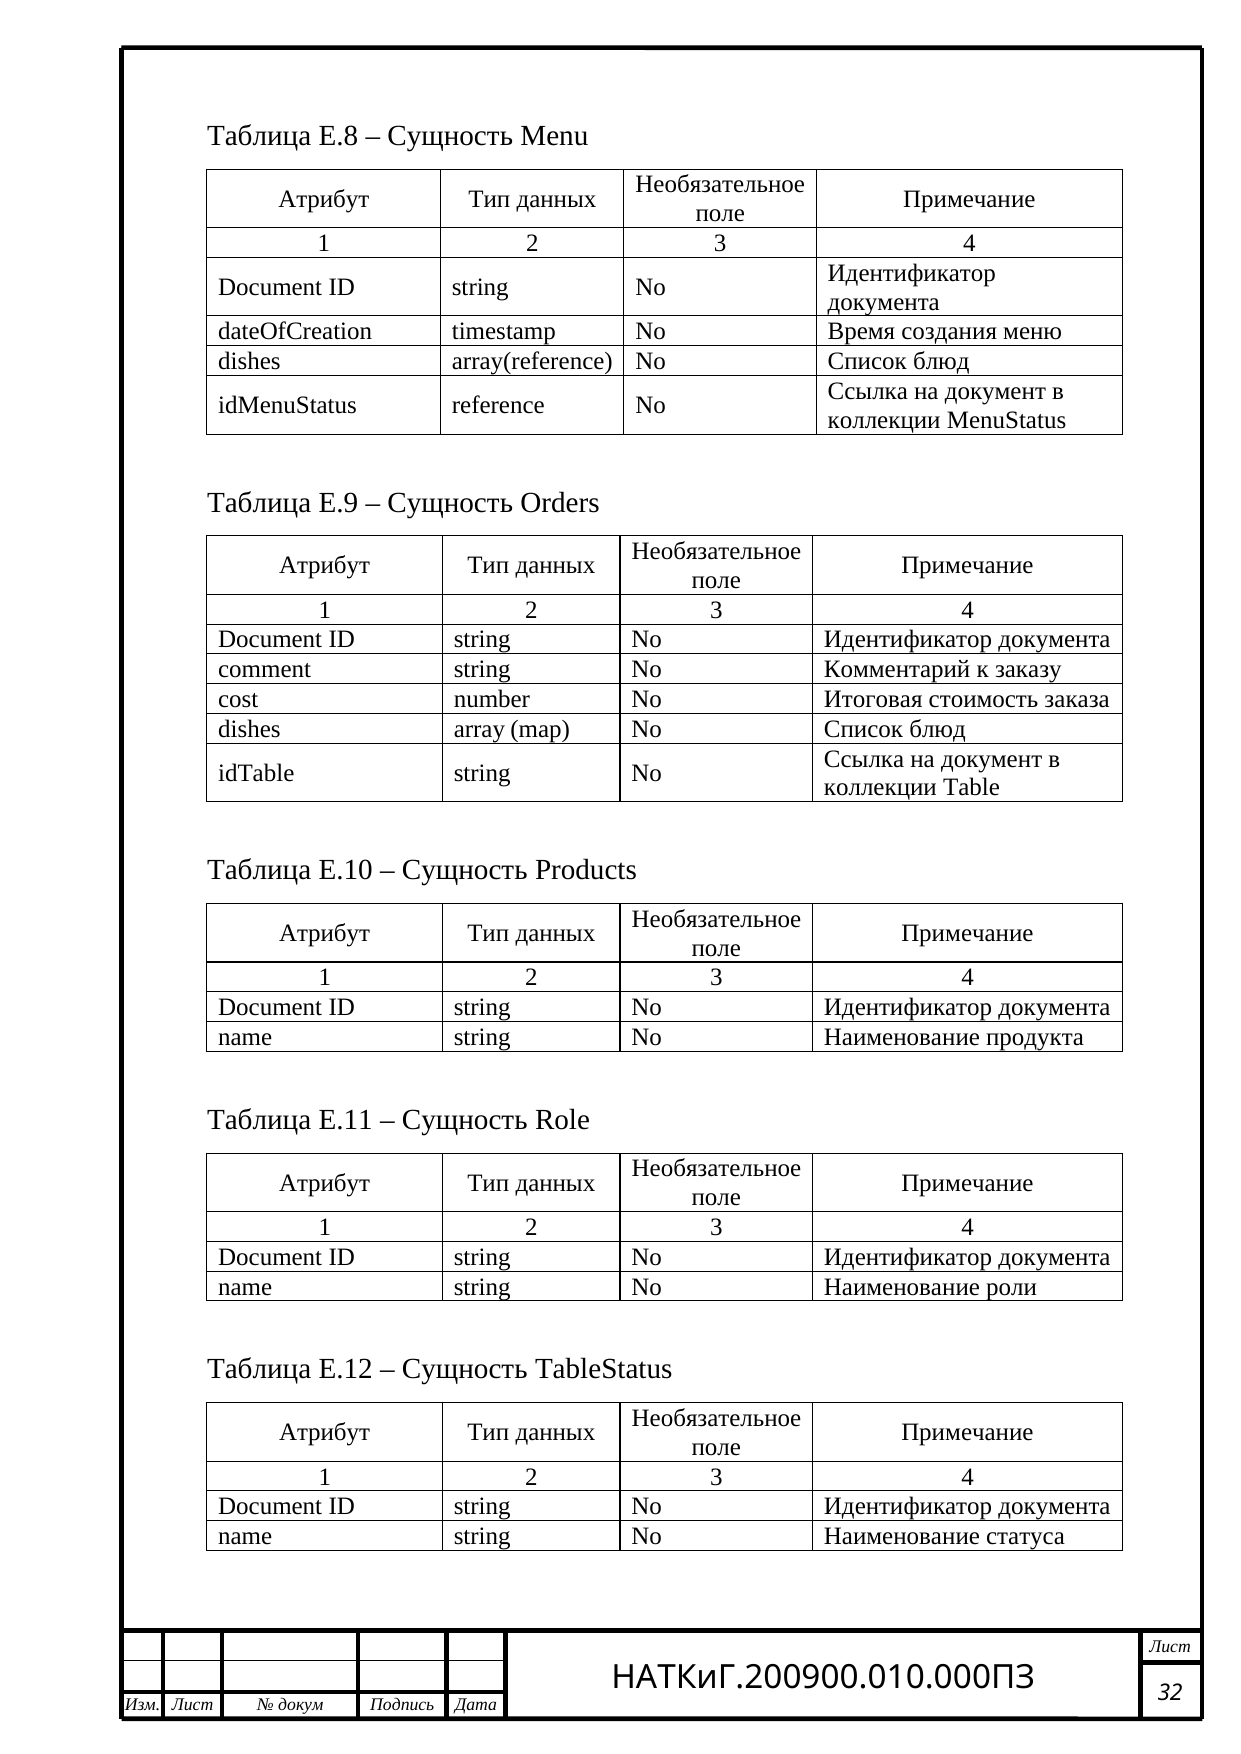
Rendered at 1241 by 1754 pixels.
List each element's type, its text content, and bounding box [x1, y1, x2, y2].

table_cell 4 [813, 595, 1122, 623]
table_cell Идентификатор документа [813, 625, 1122, 653]
table_cell No [624, 376, 816, 433]
table_cell dishes [207, 714, 442, 743]
table_cell Наименование статуса [813, 1521, 1122, 1550]
table_cell No [621, 744, 812, 801]
table_header Примечание [813, 1154, 1122, 1211]
table_cell name [207, 1022, 442, 1051]
table_header Примечание [817, 170, 1122, 227]
table_cell No [621, 1242, 812, 1271]
text Таблица Е.10 – Сущность Products [207, 852, 1152, 886]
table_cell cost [207, 684, 442, 713]
table_cell Document ID [207, 1242, 442, 1271]
table_cell No [621, 625, 812, 653]
table_cell array (map) [443, 714, 619, 743]
table_cell array(reference) [441, 346, 623, 375]
table_header Тип данных [441, 170, 623, 227]
table_cell Комментарий к заказу [813, 654, 1122, 683]
text Таблица Е.12 – Сущность TableStatus [207, 1352, 1152, 1385]
text Таблица Е.8 – Сущность Menu [207, 118, 1152, 152]
table_header Необязательное поле [621, 536, 812, 594]
table_header Необязательное поле [621, 904, 812, 961]
table_cell 3 [624, 228, 816, 257]
table_cell No [624, 346, 816, 375]
text Таблица Е.11 – Сущность Role [207, 1102, 1152, 1136]
table_header Необязательное поле [624, 170, 816, 227]
table_cell Document ID [207, 258, 440, 315]
table_cell Список блюд [817, 346, 1122, 375]
table_cell No [621, 1022, 812, 1051]
table_cell string [441, 258, 623, 315]
table_cell Ссылка на документ в коллекции Table [813, 744, 1122, 801]
table_cell Время создания меню [817, 316, 1122, 345]
table_cell 2 [443, 1462, 619, 1490]
table_cell 3 [621, 595, 812, 623]
table_cell dishes [207, 346, 440, 375]
table_cell 3 [621, 1462, 812, 1490]
table_cell comment [207, 654, 442, 683]
table_cell 2 [441, 228, 623, 257]
table_cell string [443, 625, 619, 653]
table_cell No [624, 258, 816, 315]
table_header Атрибут [207, 1403, 442, 1461]
table_cell No [621, 992, 812, 1021]
table_cell Итоговая стоимость заказа [813, 684, 1122, 713]
table_cell string [443, 654, 619, 683]
table_header Тип данных [443, 1403, 619, 1461]
table_cell Наименование роли [813, 1272, 1122, 1300]
table_header Необязательное поле [621, 1403, 812, 1461]
table_cell Document ID [207, 992, 442, 1021]
table_cell 4 [813, 1212, 1122, 1241]
table_cell dateOfCreation [207, 316, 440, 345]
table_cell Document ID [207, 1491, 442, 1520]
table_cell No [624, 316, 816, 345]
table_header Атрибут [207, 1154, 442, 1211]
table_cell name [207, 1521, 442, 1550]
table_cell 1 [207, 228, 440, 257]
table_cell 1 [207, 595, 442, 623]
table_cell 4 [817, 228, 1122, 257]
table_cell No [621, 1521, 812, 1550]
table_header Примечание [813, 904, 1122, 961]
table_header Тип данных [443, 904, 619, 961]
table_cell 1 [207, 1462, 442, 1490]
table_cell 3 [621, 1212, 812, 1241]
table_cell Идентификатор документа [813, 992, 1122, 1021]
table_cell Document ID [207, 625, 442, 653]
table_cell string [443, 1272, 619, 1300]
table_header Атрибут [207, 904, 442, 961]
table_cell 2 [443, 595, 619, 623]
table_cell 4 [813, 1462, 1122, 1490]
table_cell string [443, 1491, 619, 1520]
table_cell string [443, 992, 619, 1021]
table_header Атрибут [207, 170, 440, 227]
table_cell Идентификатор документа [813, 1242, 1122, 1271]
table_cell string [443, 1521, 619, 1550]
table_cell 1 [207, 1212, 442, 1241]
table_cell timestamp [441, 316, 623, 345]
table_header Тип данных [443, 1154, 619, 1211]
table_cell string [443, 1022, 619, 1051]
table_cell No [621, 684, 812, 713]
table_cell 1 [207, 963, 442, 991]
table_cell Список блюд [813, 714, 1122, 743]
table_header Примечание [813, 1403, 1122, 1461]
table_cell idMenuStatus [207, 376, 440, 433]
table_cell 4 [813, 963, 1122, 991]
table_cell reference [441, 376, 623, 433]
table_cell name [207, 1272, 442, 1300]
table_cell 2 [443, 1212, 619, 1241]
text Таблица Е.9 – Сущность Orders [207, 485, 1152, 518]
table_cell Наименование продукта [813, 1022, 1122, 1051]
table_header Примечание [813, 536, 1122, 594]
table_cell 3 [621, 963, 812, 991]
table_header Необязательное поле [621, 1154, 812, 1211]
table_cell No [621, 714, 812, 743]
table_header Тип данных [443, 536, 619, 594]
table_cell number [443, 684, 619, 713]
table_cell 2 [443, 963, 619, 991]
table_cell Идентификатор документа [813, 1491, 1122, 1520]
table_cell idTable [207, 744, 442, 801]
table_cell string [443, 744, 619, 801]
table_cell string [443, 1242, 619, 1271]
table_cell No [621, 1272, 812, 1300]
table_cell Ссылка на документ в коллекции MenuStatus [817, 376, 1122, 433]
table_cell Идентификатор документа [817, 258, 1122, 315]
table_cell No [621, 1491, 812, 1520]
table_header Атрибут [207, 536, 442, 594]
table_cell No [621, 654, 812, 683]
